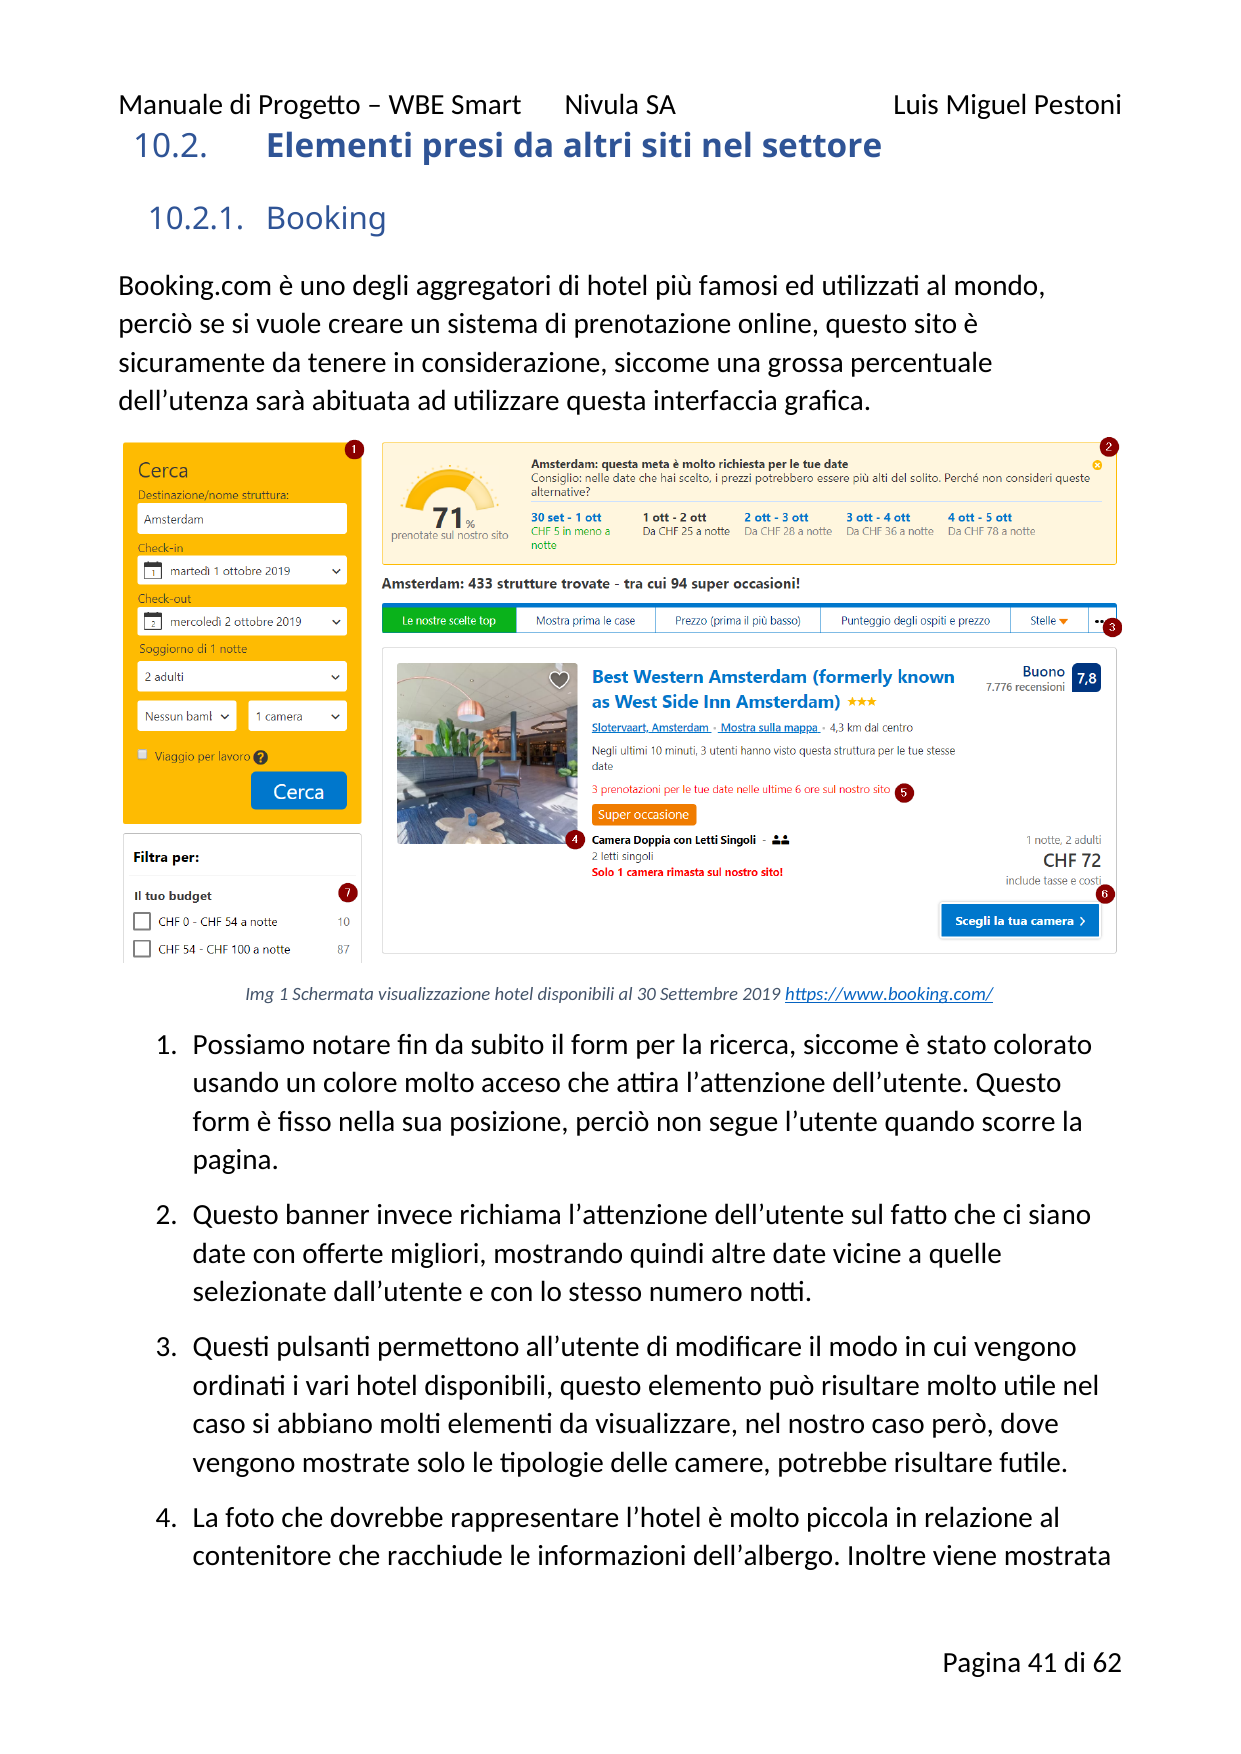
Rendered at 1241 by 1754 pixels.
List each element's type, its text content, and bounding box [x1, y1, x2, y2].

subtitle Elementi presi da altri siti nel settore [133, 122, 1122, 167]
subtitle Booking [148, 196, 1122, 238]
picture [118, 437, 1123, 963]
list Questi pulsanti permettono all’utente di modificare il modo in cui vengono ordinati i vari hotel disponibili, questo elemento può risultare molto utile nel caso si abbiano molti elementi da visualizzare, nel nostro caso però, dove vengono mostrate solo le tipologie delle camere, potrebbe risultare futile. [155, 1328, 1122, 1479]
list Questo banner invece richiama l’attenzione dell’utente sul fatto che ci siano date con offerte migliori, mostrando quindi altre date vicine a quelle selezionate dall’utente e con lo stesso numero notti. [155, 1196, 1122, 1309]
text Img 1 Schermata visualizzazione hotel disponibili al 30 Settembre 2019 https://www.booking.com/ [118, 982, 1122, 1005]
text Booking.com è uno degli aggregatori di hotel più famosi ed utilizzati al mondo, perciò se si vuole creare un sistema di prenotazione online, questo sito è sicuramente da tenere in considerazione, siccome una grossa percentuale dell’utenza sarà abituata ad utilizzare questa interfaccia grafica. [118, 267, 1122, 418]
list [155, 1499, 1122, 1573]
list Possiamo notare fin da subito il form per la ricerca, siccome è stato colorato usando un colore molto acceso che attira l’attenzione dell’utente. Questo form è fisso nella sua posizione, perciò non segue l’utente quando scorre la pagina. [155, 1026, 1122, 1177]
